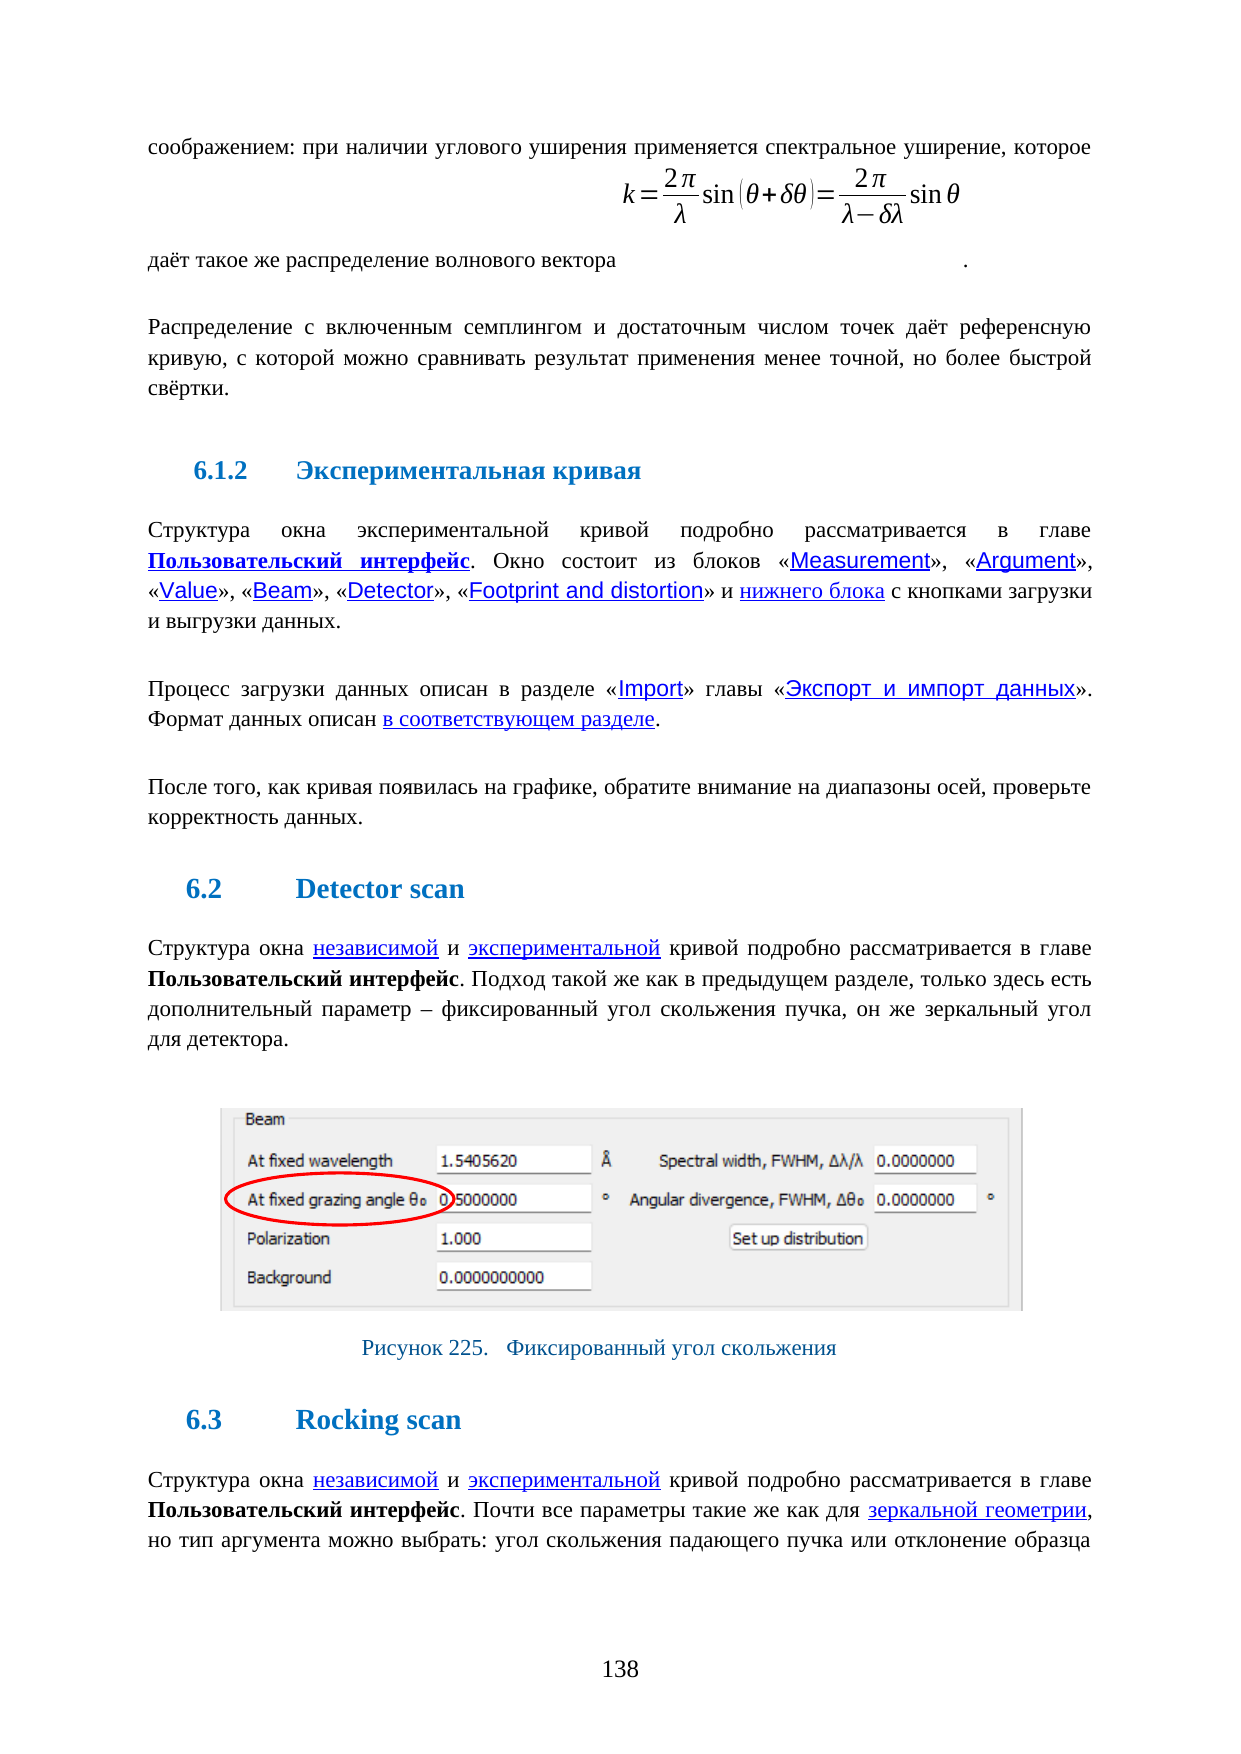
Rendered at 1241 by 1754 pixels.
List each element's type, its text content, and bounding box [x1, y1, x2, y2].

subtitle Rocking scan [155, 1402, 1093, 1436]
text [148, 1466, 1093, 1552]
subtitle Экспериментальная кривая [193, 454, 1093, 485]
picture [220, 1108, 1023, 1311]
subtitle Detector scan [155, 871, 1093, 904]
text Распределение с включенным семплингом и достаточным числом точек даёт референсную кривую, с которой можно сравнивать результат применения менее точной, но более быстрой свёртки. [148, 313, 1093, 400]
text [148, 133, 1093, 272]
text Процесс загрузки данных описан в разделе «Import» главы «Экспорт и импорт данных». Формат данных описан в соответствующем разделе. [148, 675, 1093, 732]
text Структура окна экспериментальной кривой подробно рассматривается в главе Пользовательский интерфейс. Окно состоит из блоков «Measurement», «Argument», «Value», «Beam», «Detector», «Footprint and distortion» и нижнего блока с кнопками загрузки и выгрузки данных. [148, 516, 1093, 634]
text После того, как кривая появилась на графике, обратите внимание на диапазоны осей, проверьте корректность данных. [148, 773, 1093, 829]
text Структура окна независимой и экспериментальной кривой подробно рассматривается в главе Пользовательский интерфейс. Подход такой же как в предыдущем разделе, только здесь есть дополнительный параметр – фиксированный угол скольжения пучка, он же зеркальный угол для детектора. [148, 934, 1093, 1051]
